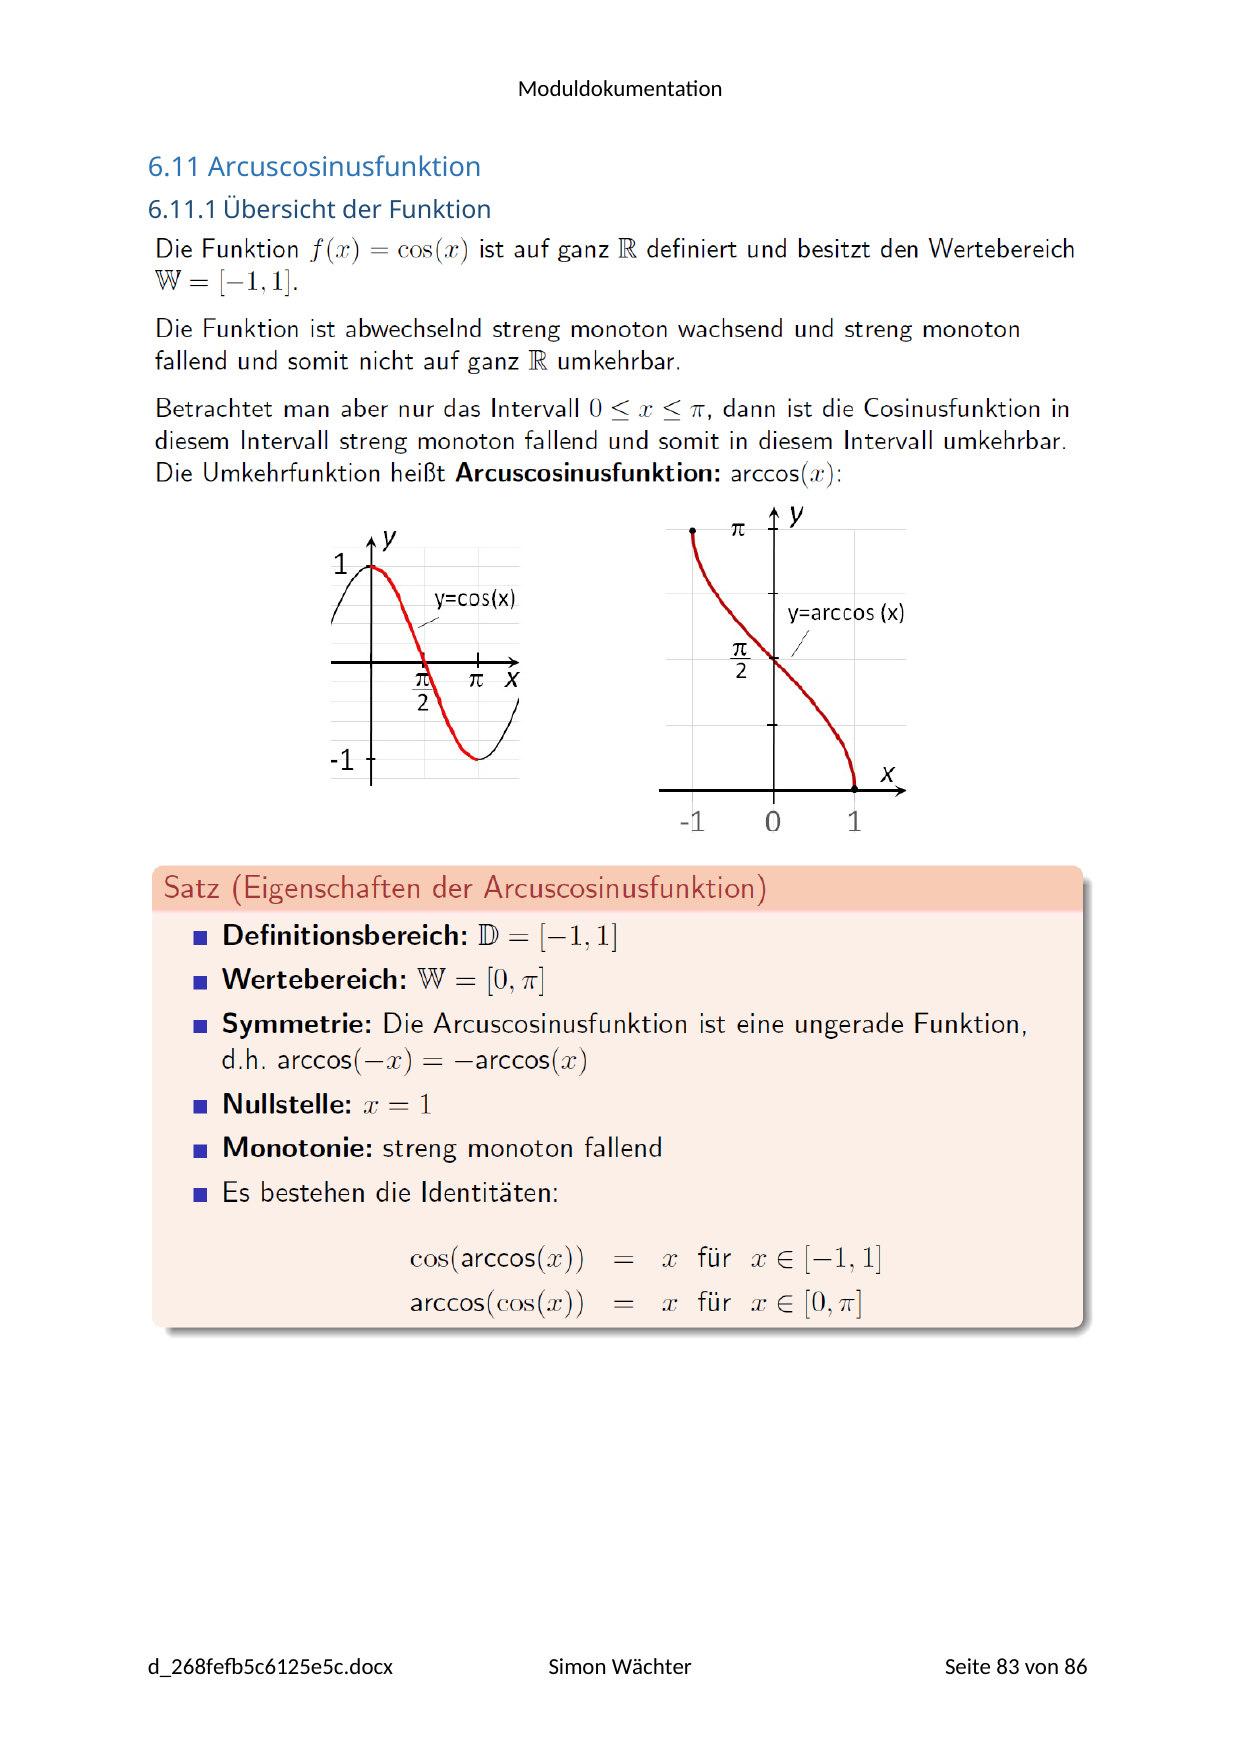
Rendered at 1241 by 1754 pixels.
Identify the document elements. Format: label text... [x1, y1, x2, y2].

subtitle Übersicht der Funktion [148, 192, 1093, 226]
picture [147, 228, 1093, 843]
subtitle Arcuscosinusfunktion [148, 148, 1093, 184]
picture [147, 861, 1093, 1342]
